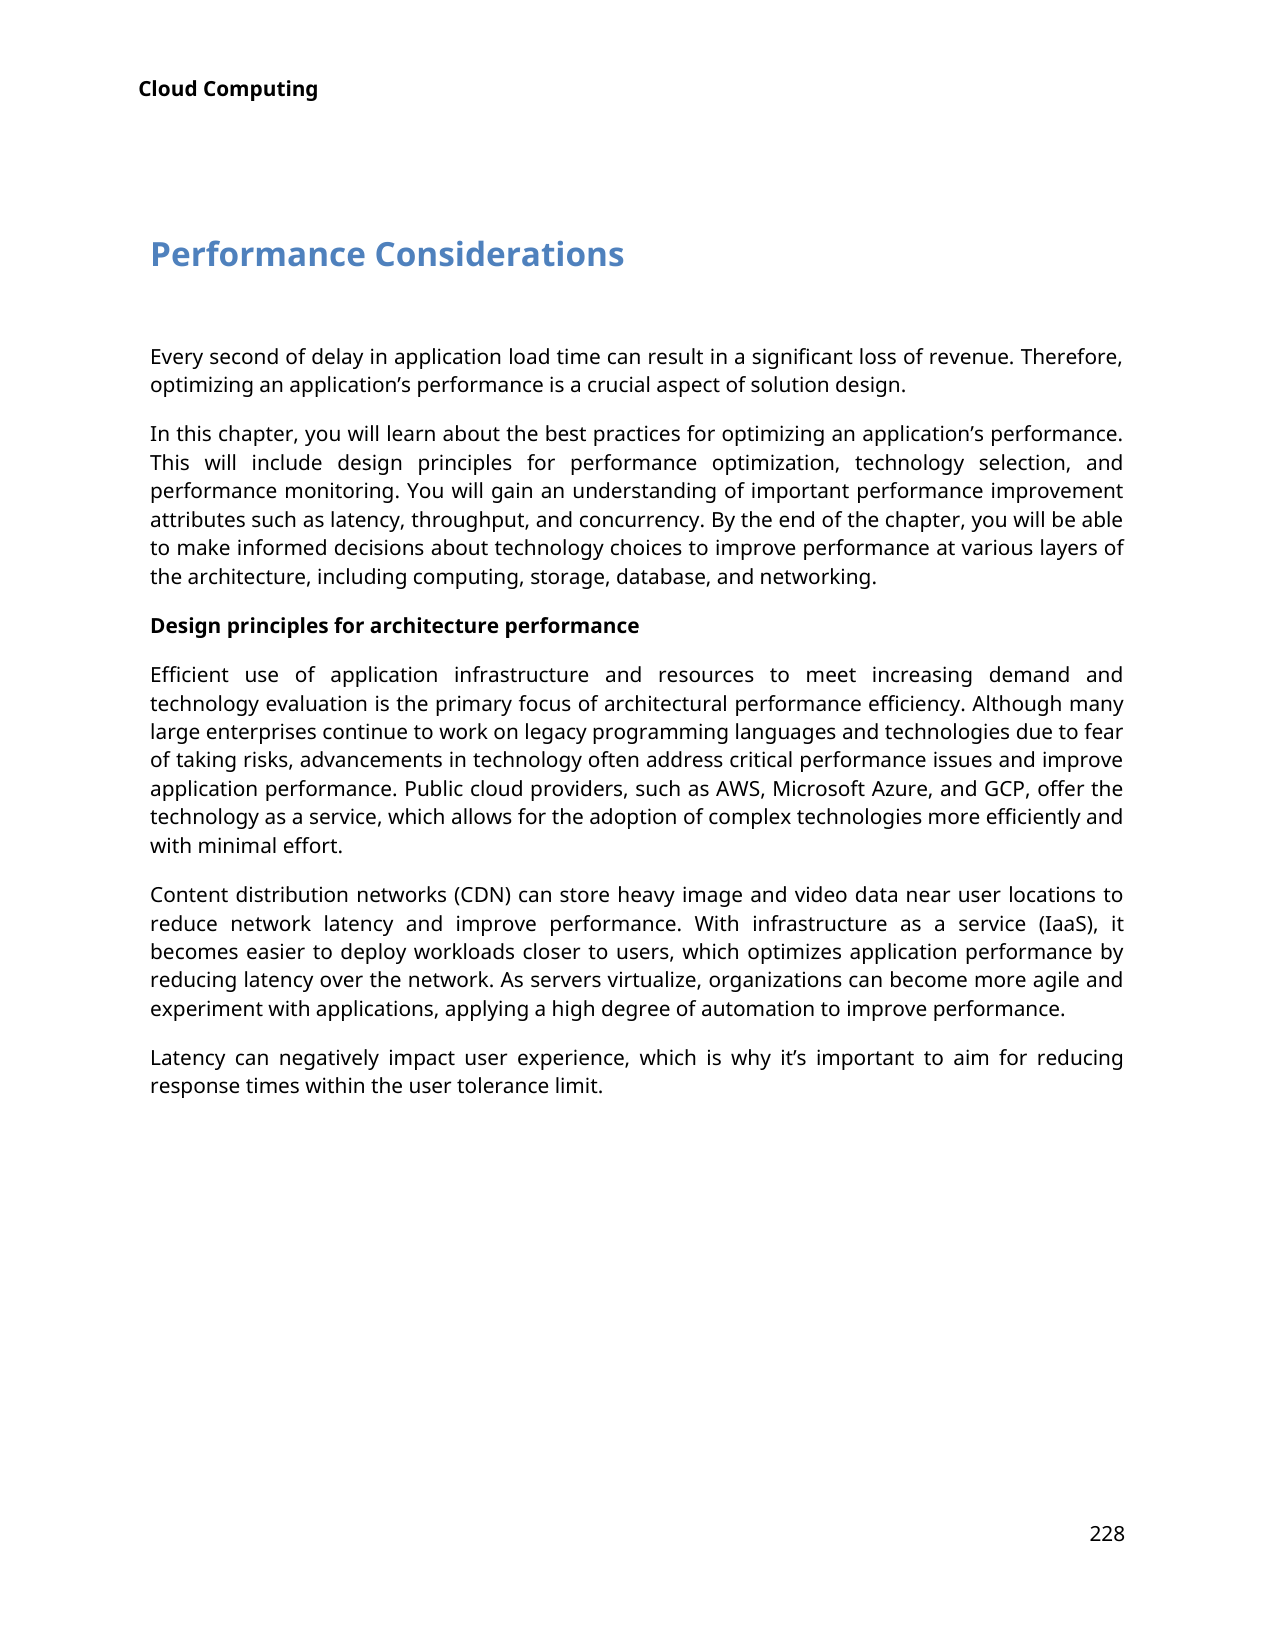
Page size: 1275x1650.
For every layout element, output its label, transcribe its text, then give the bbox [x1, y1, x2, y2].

text Efficient use of application infrastructure and resources to meet increasing demand and technology evaluation is the primary focus of architectural performance efficiency. Although many large enterprises continue to work on legacy programming languages and technologies due to fear of taking risks, advancements in technology often address critical performance issues and improve application performance. Public cloud providers, such as AWS, Microsoft Azure, and GCP, offer the technology as a service, which allows for the adoption of complex technologies more efficiently and with minimal effort. [150, 660, 1125, 859]
text Design principles for architecture performance [150, 611, 1125, 639]
text Every second of delay in application load time can result in a significant loss of revenue. Therefore, optimizing an application’s performance is a crucial aspect of solution design. [150, 342, 1125, 399]
text In this chapter, you will learn about the best practices for optimizing an application’s performance. This will include design principles for performance optimization, technology selection, and performance monitoring. You will gain an understanding of important performance improvement attributes such as latency, throughput, and concurrency. By the end of the chapter, you will be able to make informed decisions about technology choices to improve performance at various layers of the architecture, including computing, storage, database, and networking. [150, 419, 1125, 590]
text Content distribution networks (CDN) can store heavy image and video data near user locations to reduce network latency and improve performance. With infrastructure as a service (IaaS), it becomes easier to deploy workloads closer to users, which optimizes application performance by reducing latency over the network. As servers virtualize, organizations can become more agile and experiment with applications, applying a high degree of automation to improve performance. [150, 880, 1125, 1022]
text Latency can negatively impact user experience, which is why it’s important to aim for reducing response times within the user tolerance limit. [150, 1043, 1125, 1100]
subtitle Performance Considerations [150, 231, 1125, 276]
